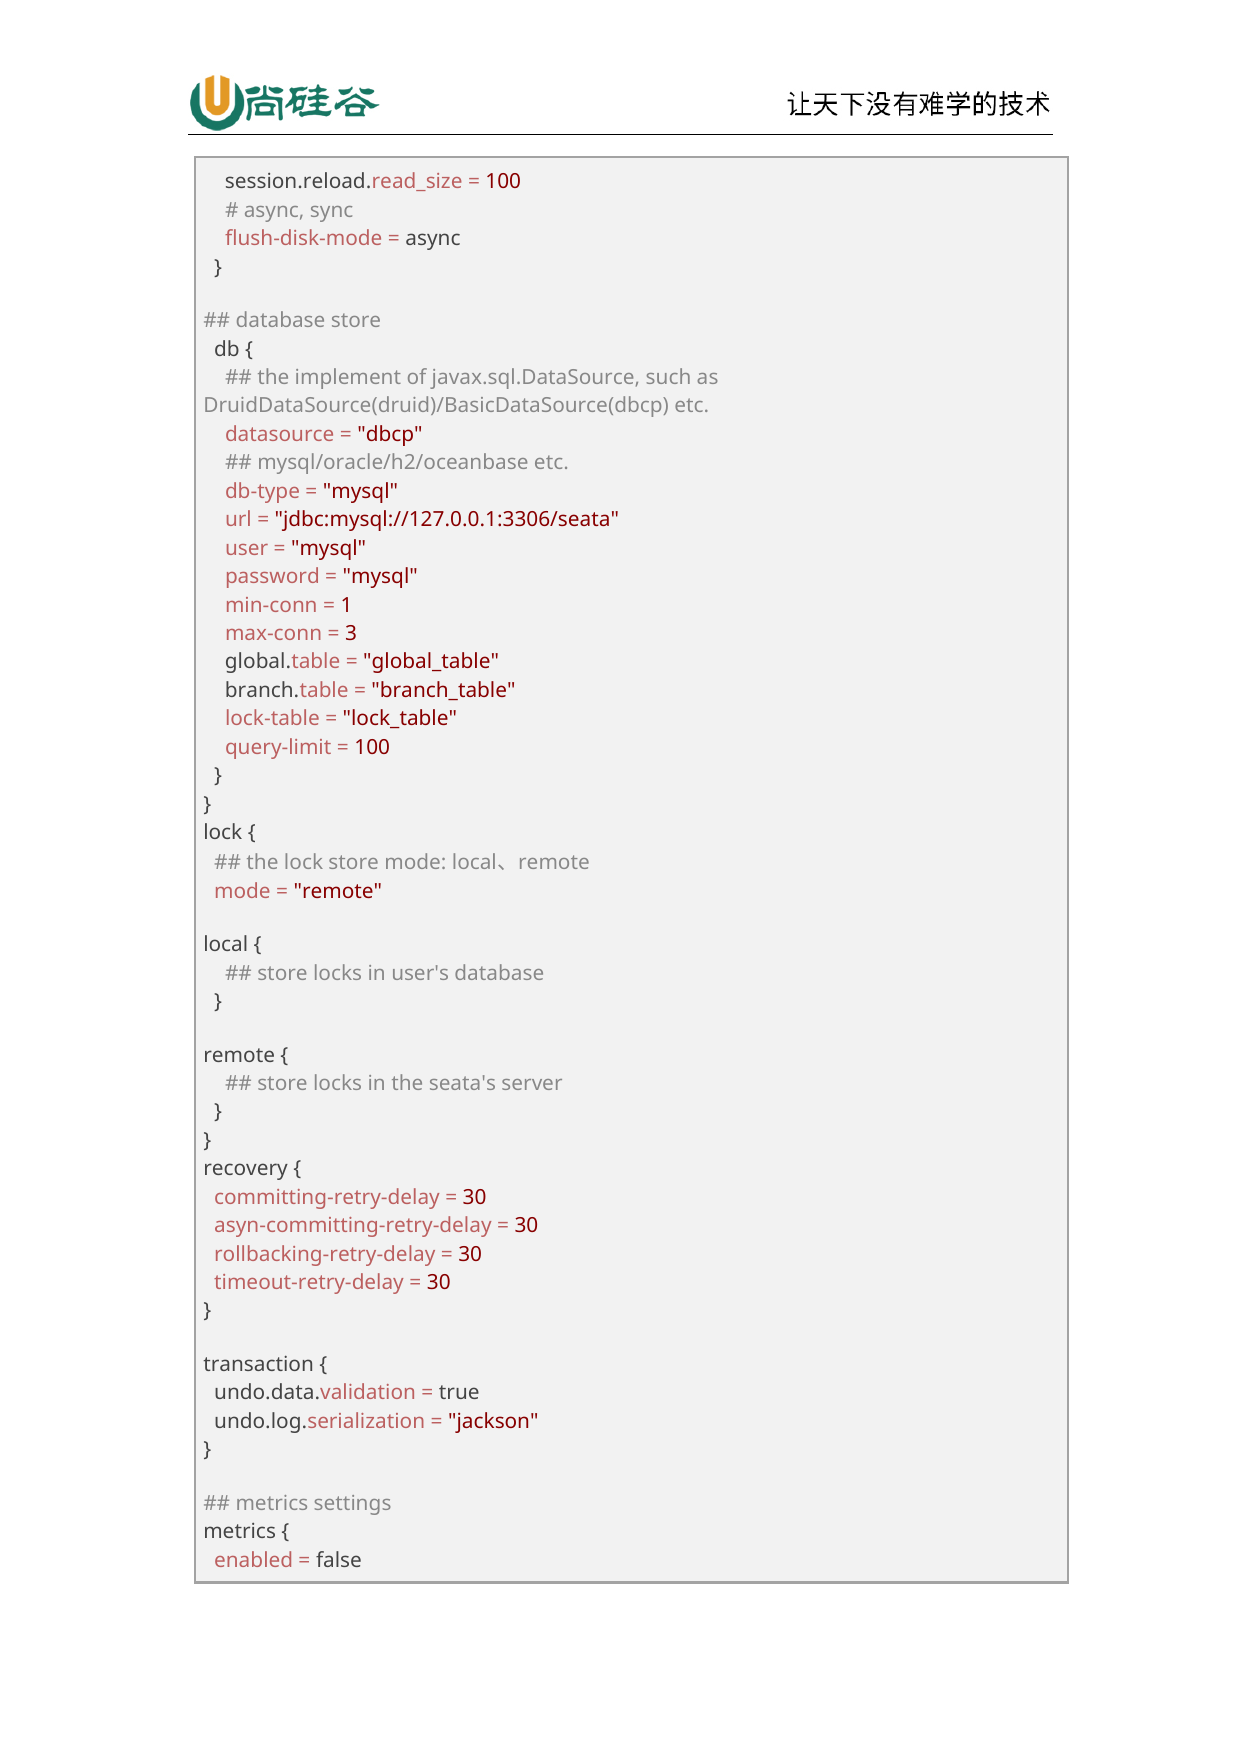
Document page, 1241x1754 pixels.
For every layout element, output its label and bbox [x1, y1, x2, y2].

picture [187, 73, 1053, 132]
table_header [196, 158, 1067, 1581]
